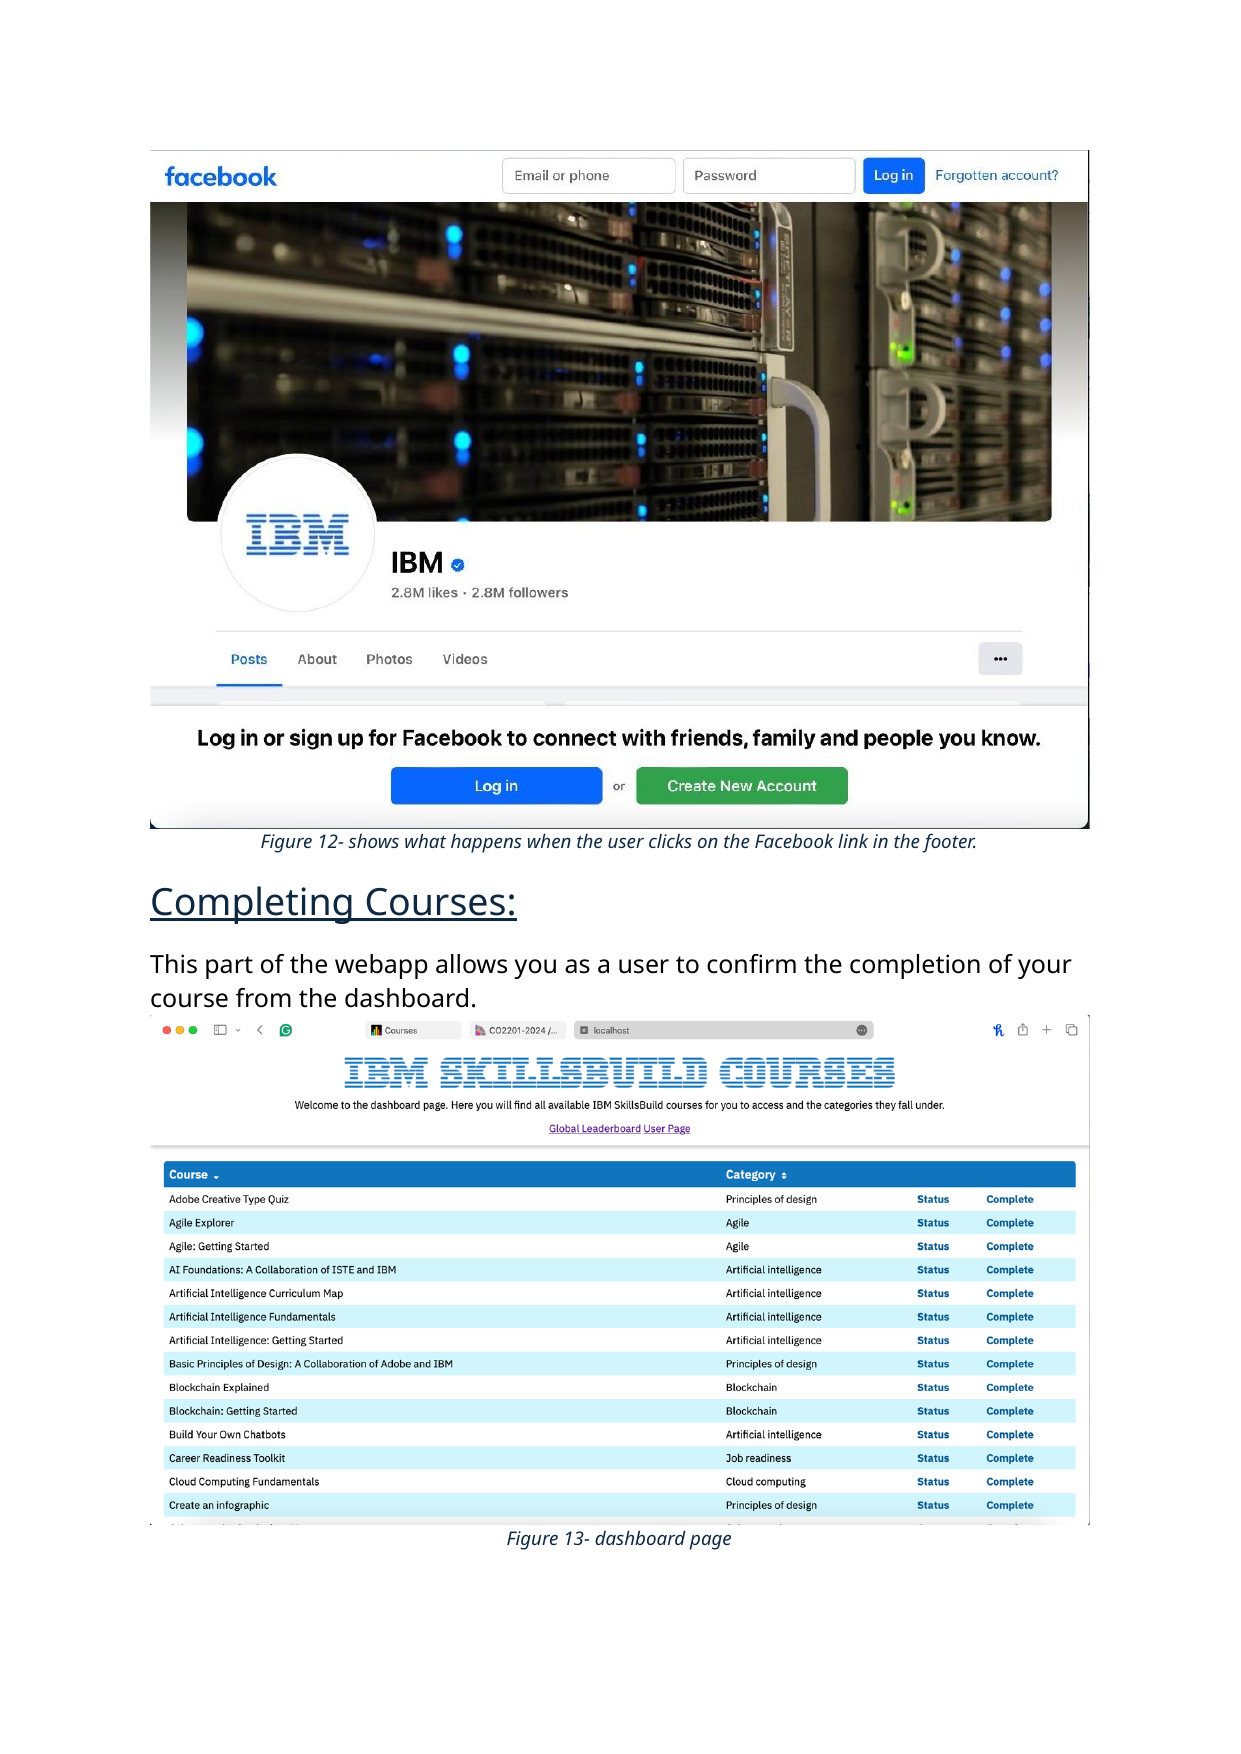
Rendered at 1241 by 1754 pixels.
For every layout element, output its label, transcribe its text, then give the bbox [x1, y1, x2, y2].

picture [150, 150, 1090, 829]
text Figure 12- shows what happens when the user clicks on the Facebook link in the footer. [150, 829, 1090, 854]
text Figure 13- dashboard page [150, 1525, 1090, 1550]
text Completing Courses: [150, 875, 1090, 926]
text This part of the webapp allows you as a user to confirm the completion of your course from the dashboard. [150, 947, 1090, 1015]
picture [150, 1015, 1090, 1525]
